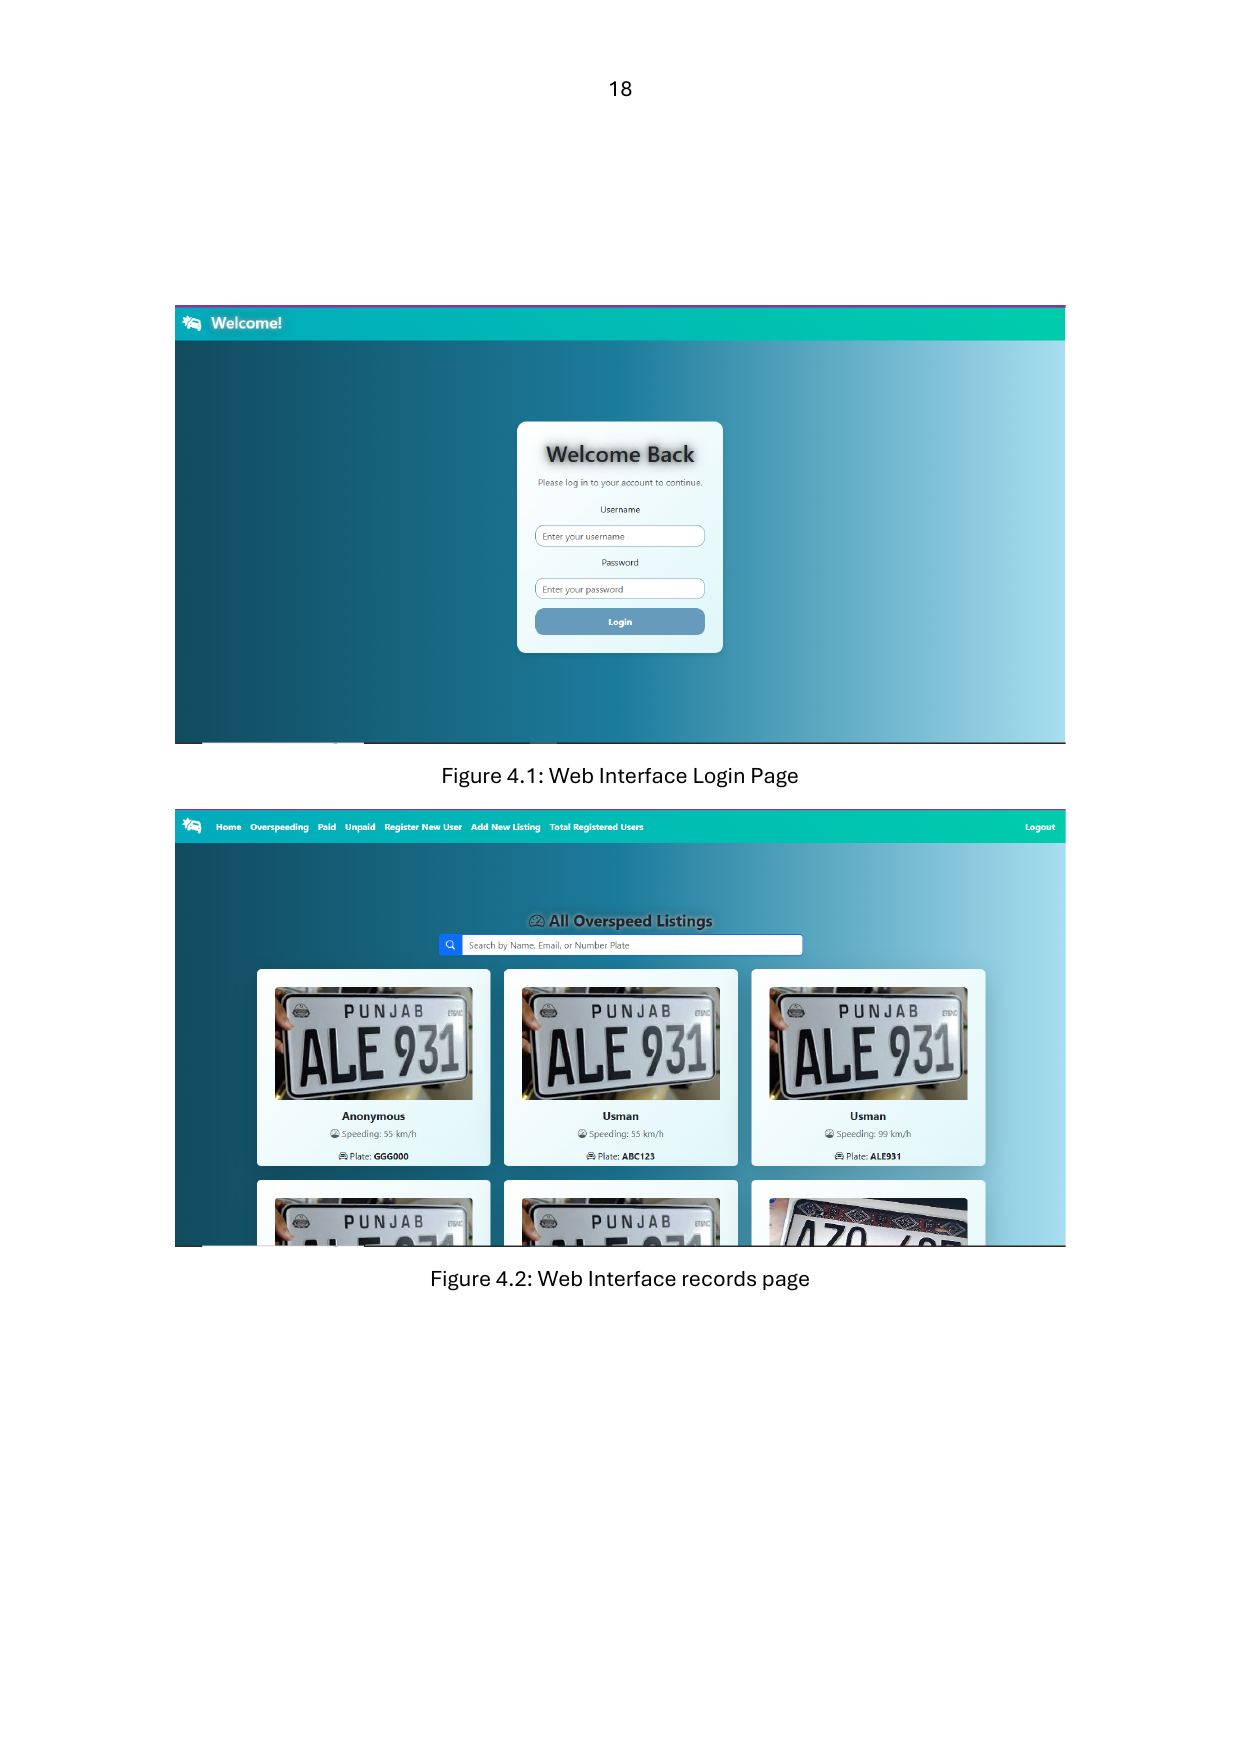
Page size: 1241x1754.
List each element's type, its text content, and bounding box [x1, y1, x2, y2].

picture [175, 809, 1066, 1247]
text Figure 4.1: Web Interface Login Page [175, 762, 1065, 790]
text Figure 4.2: Web Interface records page [175, 1265, 1065, 1293]
picture [175, 305, 1066, 744]
